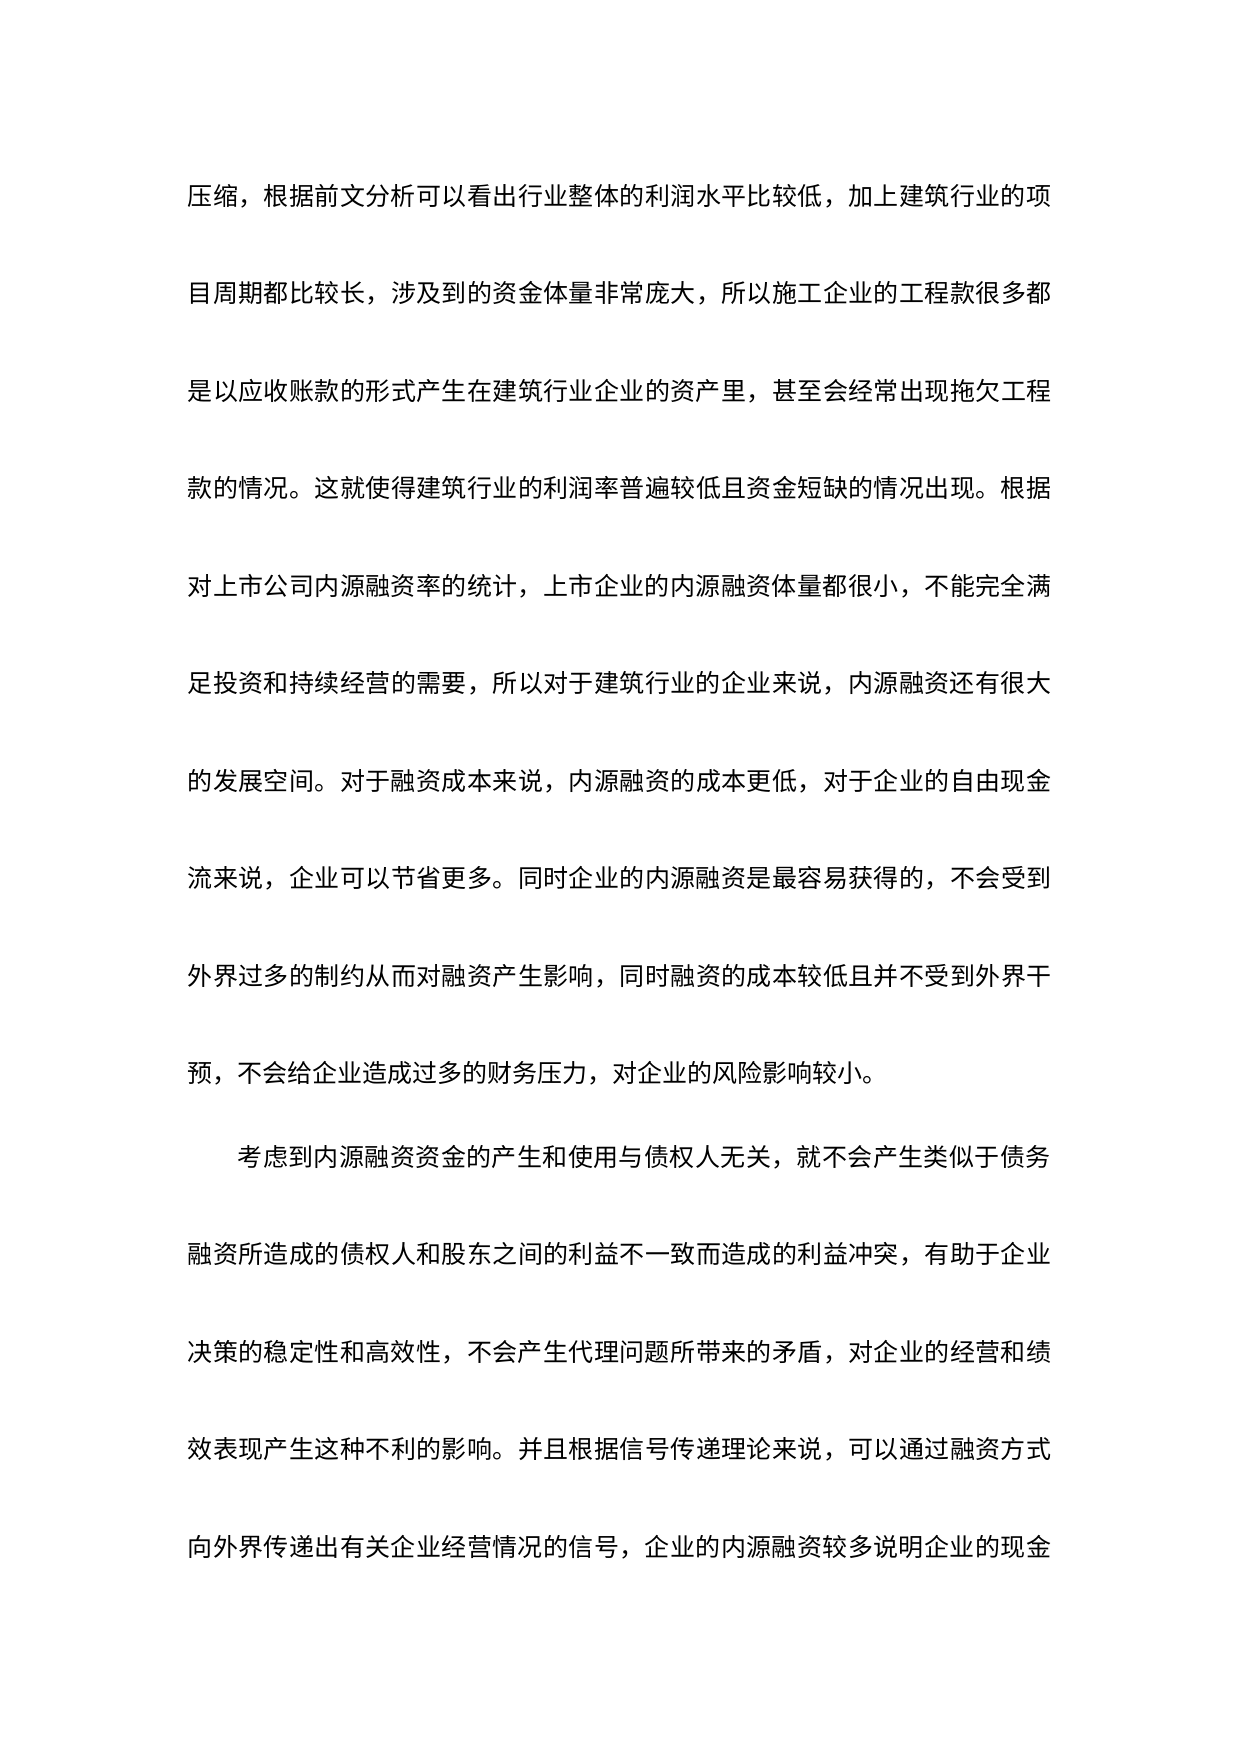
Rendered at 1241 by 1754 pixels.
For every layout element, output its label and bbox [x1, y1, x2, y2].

text [187, 1123, 1053, 1578]
text [187, 162, 1053, 1104]
